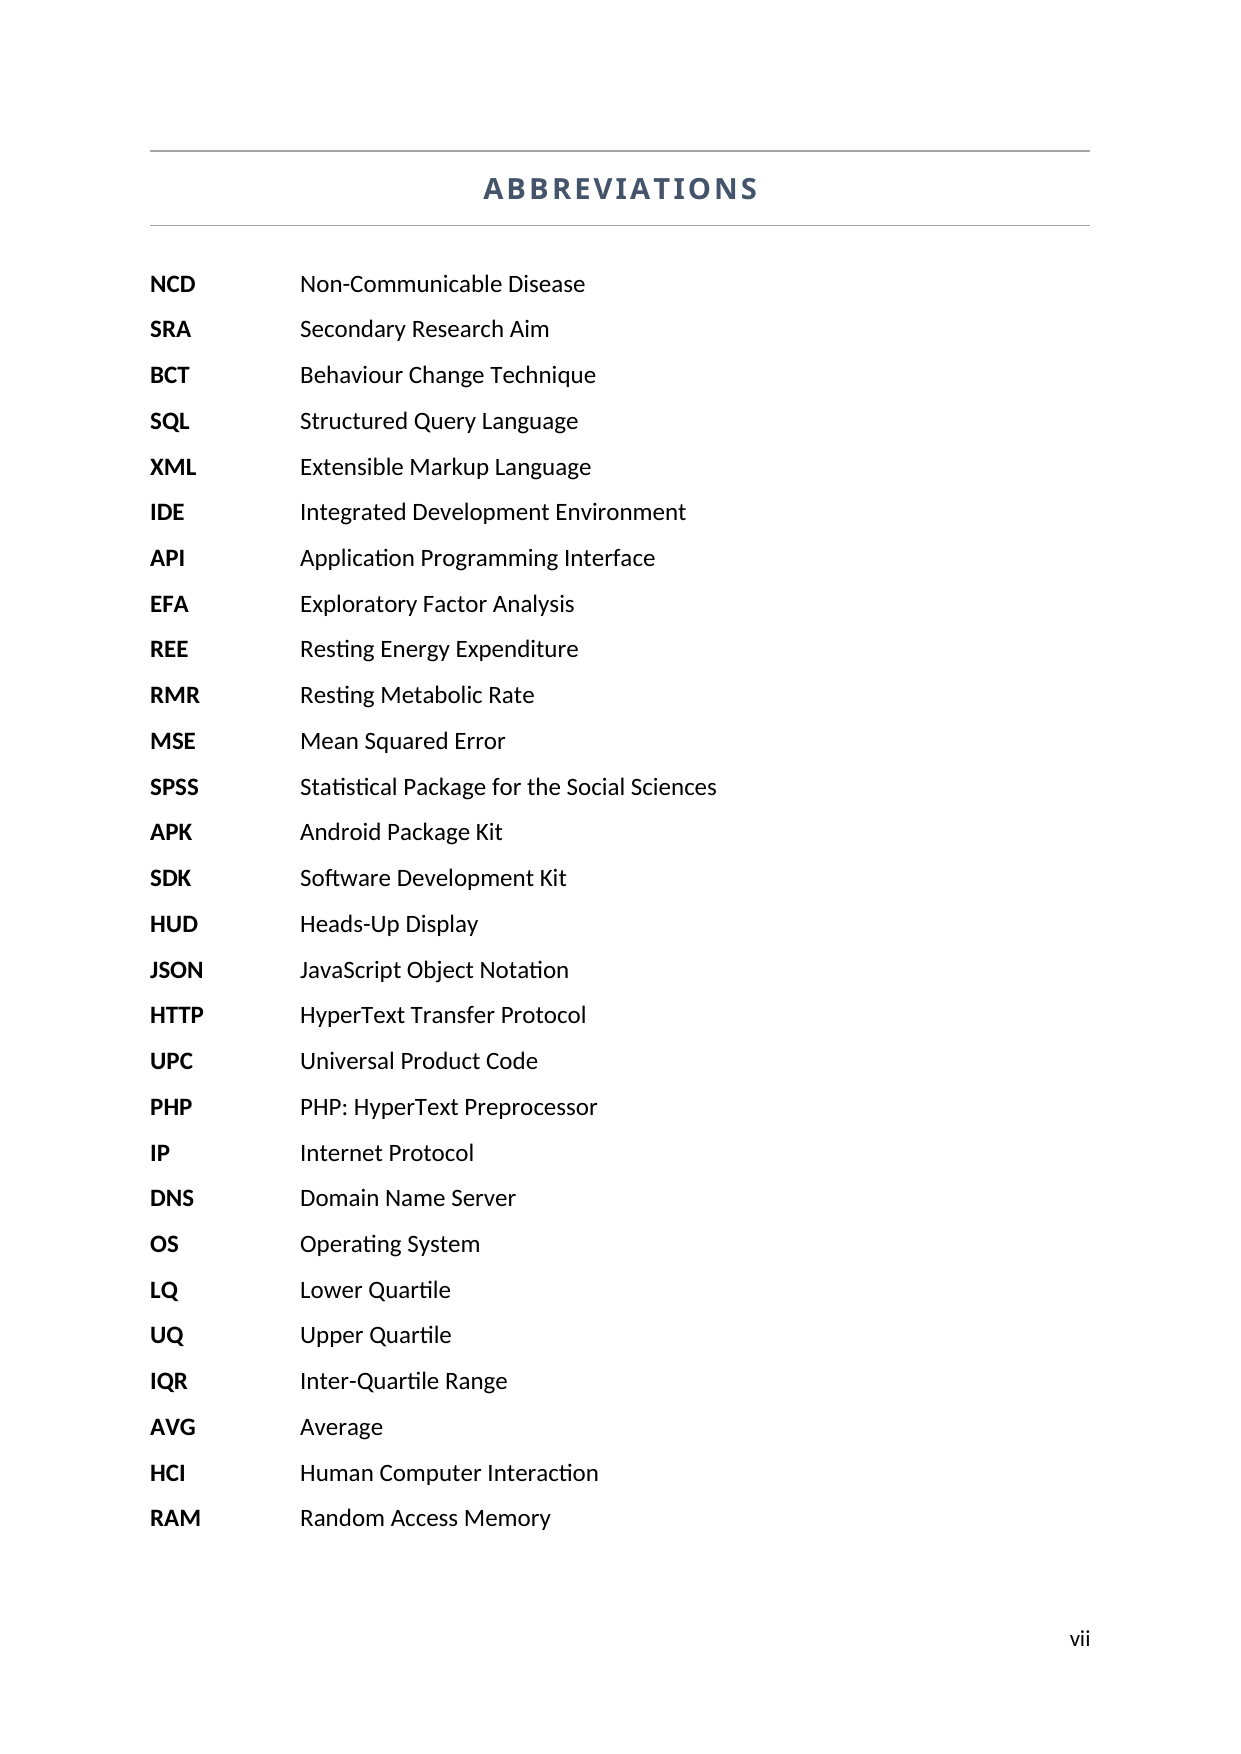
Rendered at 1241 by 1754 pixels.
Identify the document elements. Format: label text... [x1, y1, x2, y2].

title Abbreviations [150, 152, 1090, 225]
text HUD Heads-Up Display [150, 908, 1090, 938]
text BCT Behaviour Change Technique [150, 359, 1090, 390]
text SQL Structured Query Language [150, 405, 1090, 436]
text MSE Mean Squared Error [150, 725, 1090, 756]
text LQ Lower Quartile [150, 1274, 1090, 1304]
text IDE Integrated Development Environment API Application Programming Interface [150, 496, 1090, 573]
text AVG Average [150, 1411, 1090, 1442]
text HCI Human Computer Interaction [150, 1457, 1090, 1487]
text NCD Non-Communicable Disease [150, 268, 1090, 298]
text HTTP HyperText Transfer Protocol [150, 999, 1090, 1030]
text APK Android Package Kit SDK Software Development Kit [150, 817, 1090, 893]
text PHP PHP: HyperText Preprocessor [150, 1091, 1090, 1121]
text SPSS Statistical Package for the Social Sciences [150, 771, 1090, 801]
text IP Internet Protocol [150, 1137, 1090, 1167]
text UPC Universal Product Code [150, 1045, 1090, 1076]
text RMR Resting Metabolic Rate [150, 679, 1090, 710]
text IQR Inter-Quartile Range [150, 1365, 1090, 1396]
text EFA Exploratory Factor Analysis [150, 588, 1090, 618]
text SRA Secondary Research Aim [150, 313, 1090, 344]
text RAM Random Access Memory [150, 1502, 1090, 1533]
text JSON JavaScript Object Notation [150, 954, 1090, 984]
text REE Resting Energy Expenditure [150, 634, 1090, 664]
text OS Operating System [150, 1228, 1090, 1259]
text DNS Domain Name Server [150, 1182, 1090, 1213]
text XML Extensible Markup Language [150, 451, 1090, 481]
text UQ Upper Quartile [150, 1319, 1090, 1350]
